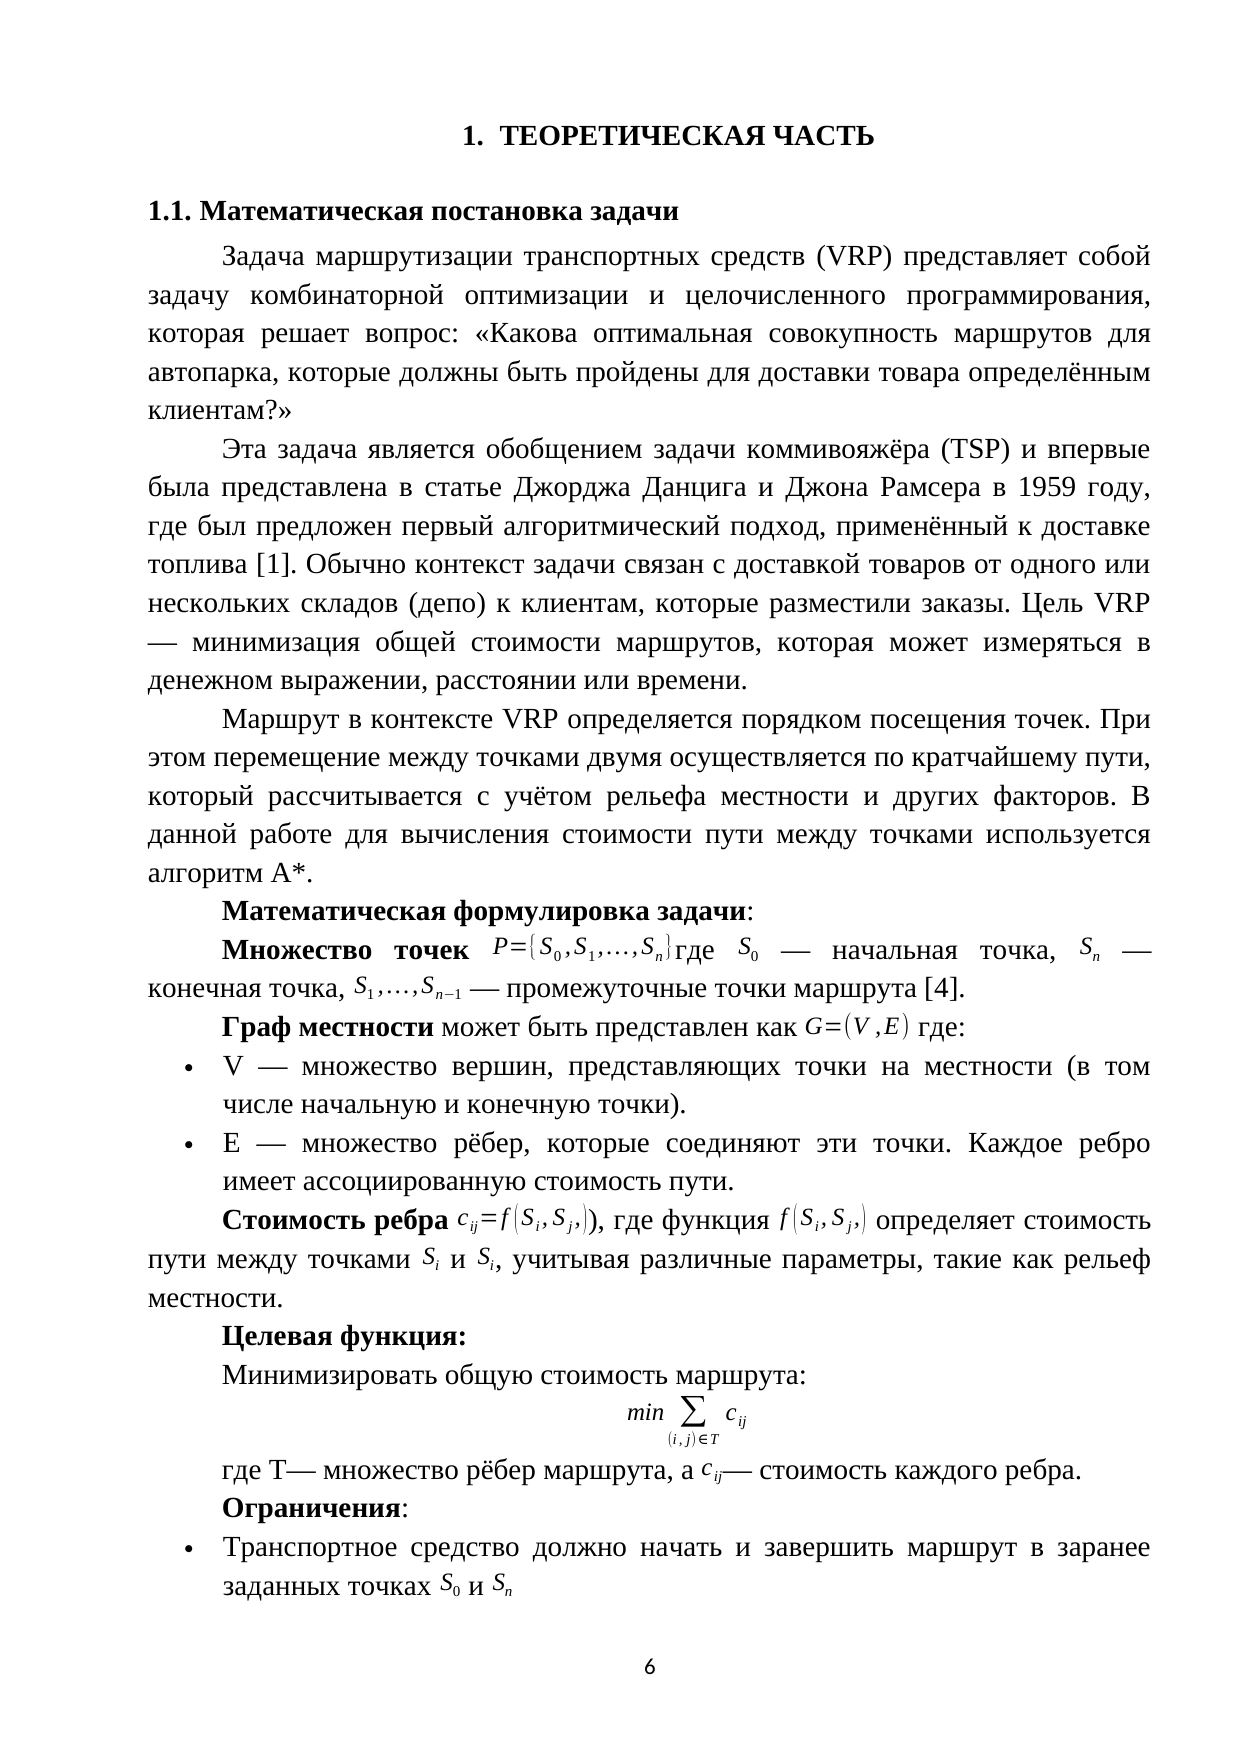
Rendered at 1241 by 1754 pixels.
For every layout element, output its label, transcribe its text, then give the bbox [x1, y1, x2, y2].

text Минимизировать общую стоимость маршрута: [148, 1357, 1152, 1391]
text Множество точек где — начальная точка, — конечная точка, ​ — промежуточные точки маршрута [4]. [148, 932, 1152, 1004]
text Стоимость ребра ), где функция определяет стоимость пути между точками и ​, учитывая различные параметры, такие как рельеф местности. [148, 1202, 1152, 1313]
text Маршрут в контексте VRP определяется порядком посещения точек. При этом перемещение между точками двумя осуществляется по кратчайшему пути, который рассчитывается с учётом рельефа местности и других факторов. В данной работе для вычисления стоимости пути между точками используется алгоритм A*. [148, 701, 1152, 888]
text Задача маршрутизации транспортных средств (VRP) представляет собой задачу комбинаторной оптимизации и целочисленного программирования, которая решает вопрос: «Какова оптимальная совокупность маршрутов для автопарка, которые должны быть пройдены для доставки товара определённым клиентам?» [148, 238, 1152, 426]
text где T— множество рёбер маршрута, а — стоимость каждого ребра. [148, 1452, 1152, 1486]
list E — множество рёбер, которые соединяют эти точки. Каждое ребро имеет ассоциированную стоимость пути. [185, 1125, 1152, 1197]
list Теоретическая часть [185, 118, 1152, 152]
subtitle Математическая постановка задачи [148, 193, 1152, 227]
text Эта задача является обобщением задачи коммивояжёра (TSP) и впервые была представлена в статье Джорджа Данцига и Джона Рамсера в 1959 году, где был предложен первый алгоритмический подход, применённый к доставке топлива [1]. Обычно контекст задачи связан с доставкой товаров от одного или нескольких складов (депо) к клиентам, которые разместили заказы. Цель VRP — минимизация общей стоимости маршрутов, которая может измеряться в денежном выражении, расстоянии или времени. [148, 431, 1152, 696]
text Математическая формулировка задачи: [148, 893, 1152, 927]
list Транспортное средство должно начать и завершить маршрут в заранее заданных точках и [185, 1529, 1152, 1601]
text Граф местности может быть представлен как где: [148, 1009, 1152, 1043]
text Целевая функция: [148, 1318, 1152, 1352]
list V — множество вершин, представляющих точки на местности (в том числе начальную и конечную точки). [185, 1048, 1152, 1120]
text Ограничения: [148, 1491, 1152, 1524]
